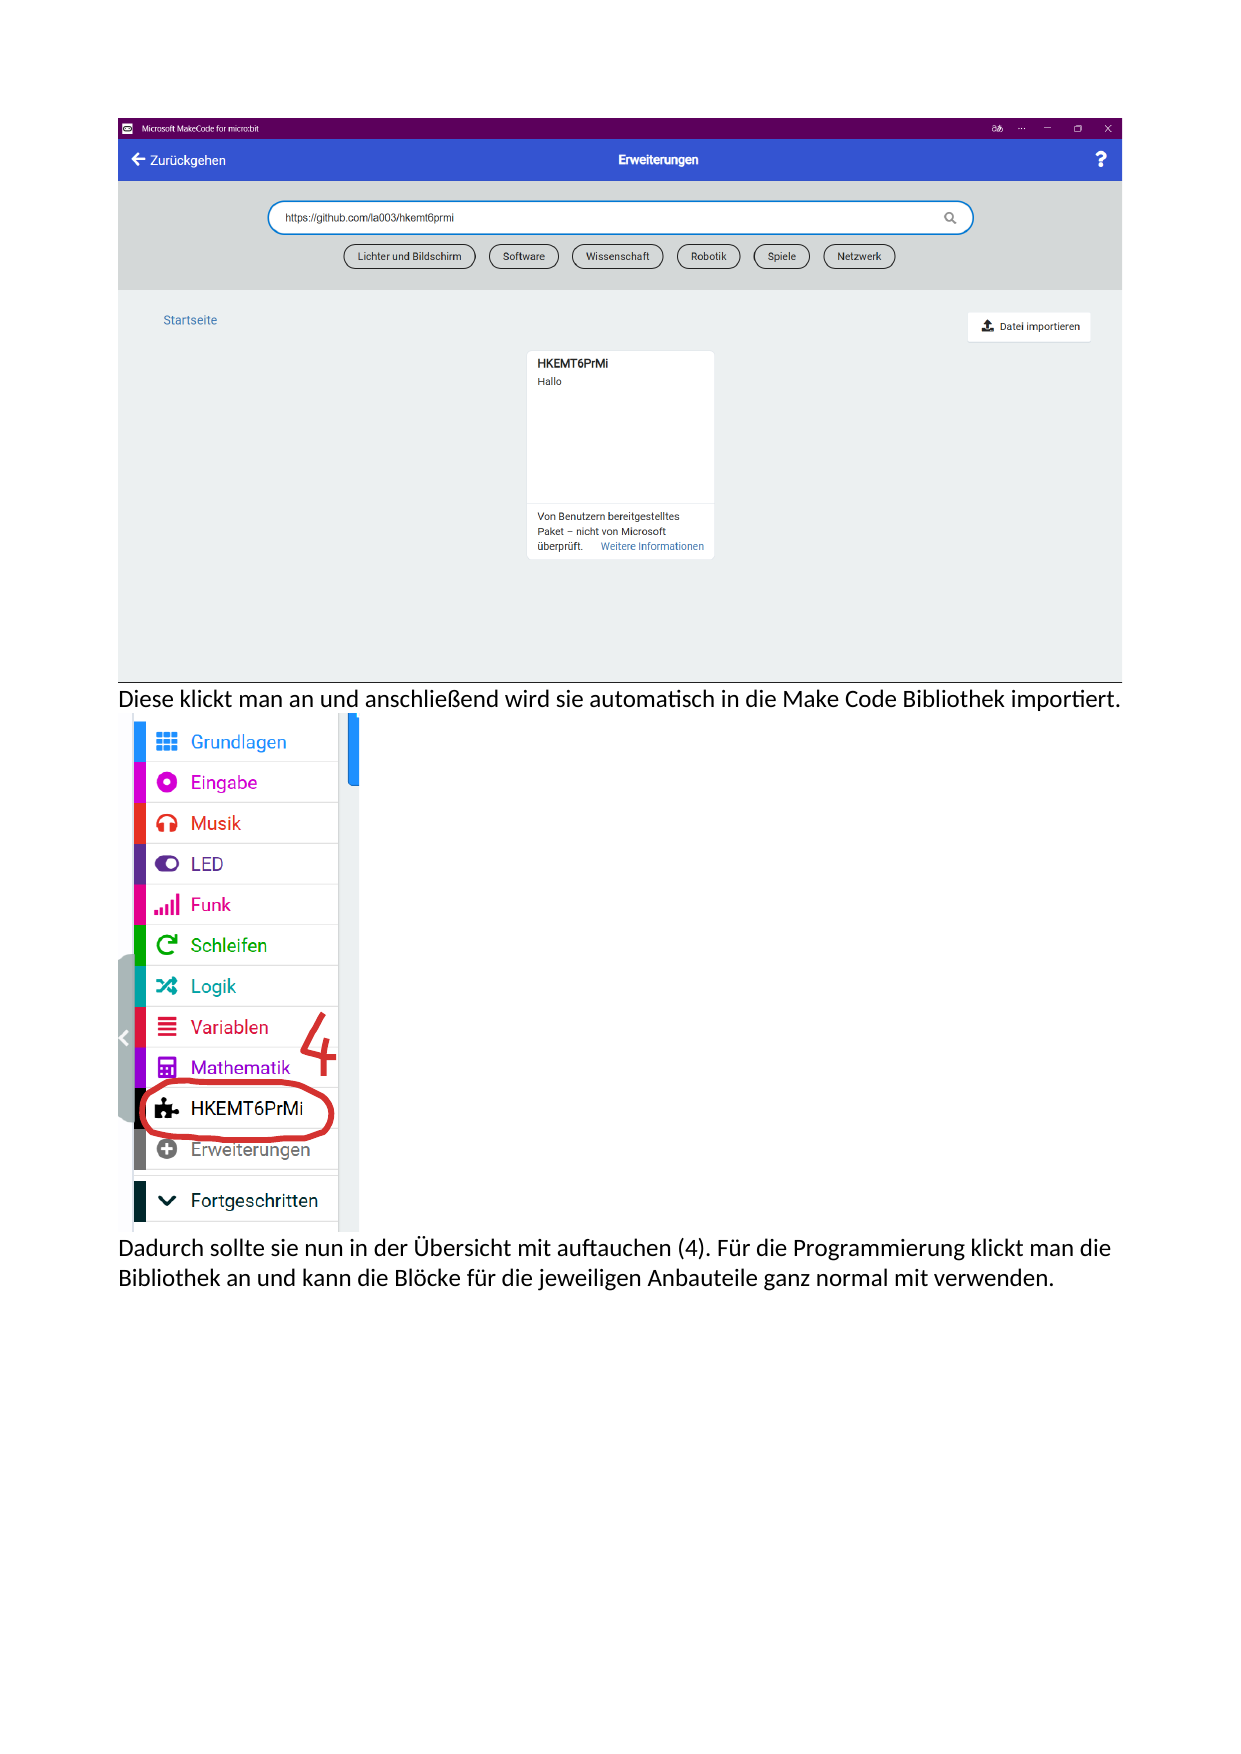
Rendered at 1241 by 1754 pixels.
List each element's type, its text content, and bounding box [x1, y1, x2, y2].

text Diese klickt man an und anschließend wird sie automatisch in die Make Code Bibliothek importiert. [118, 683, 1122, 713]
picture [118, 118, 1123, 683]
picture [118, 713, 360, 1232]
text Dadurch sollte sie nun in der Übersicht mit auftauchen (4). Für die Programmierung klickt man die Bibliothek an und kann die Blöcke für die jeweiligen Anbauteile ganz normal mit verwenden. [118, 1232, 1122, 1293]
